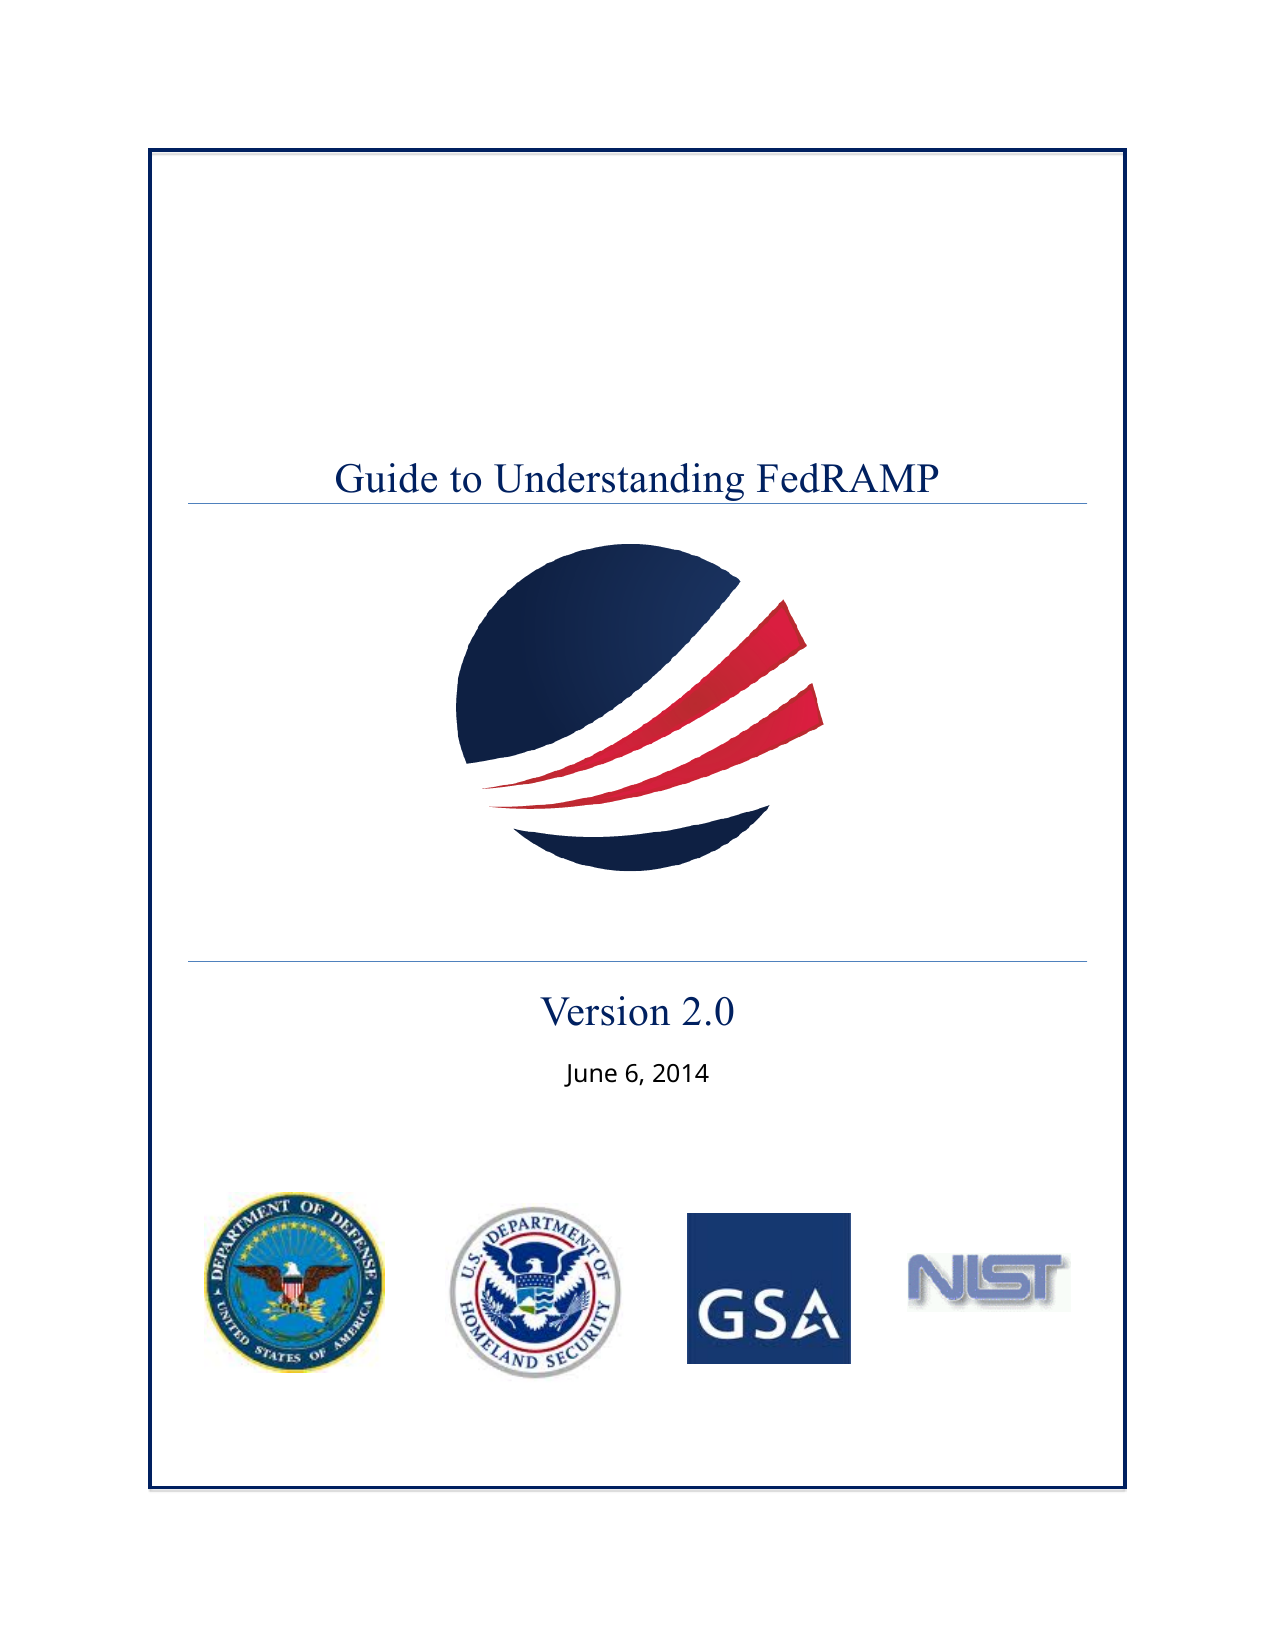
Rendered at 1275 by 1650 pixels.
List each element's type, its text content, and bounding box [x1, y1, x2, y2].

title Guide to Understanding FedRAMP [187, 453, 1087, 504]
picture [687, 1213, 851, 1364]
text Version 2.0 [187, 987, 1087, 1035]
picture [448, 529, 827, 892]
picture [445, 1203, 626, 1384]
picture [204, 1192, 385, 1373]
text June 6, 2014 [187, 1055, 1087, 1089]
picture [907, 1253, 1071, 1312]
